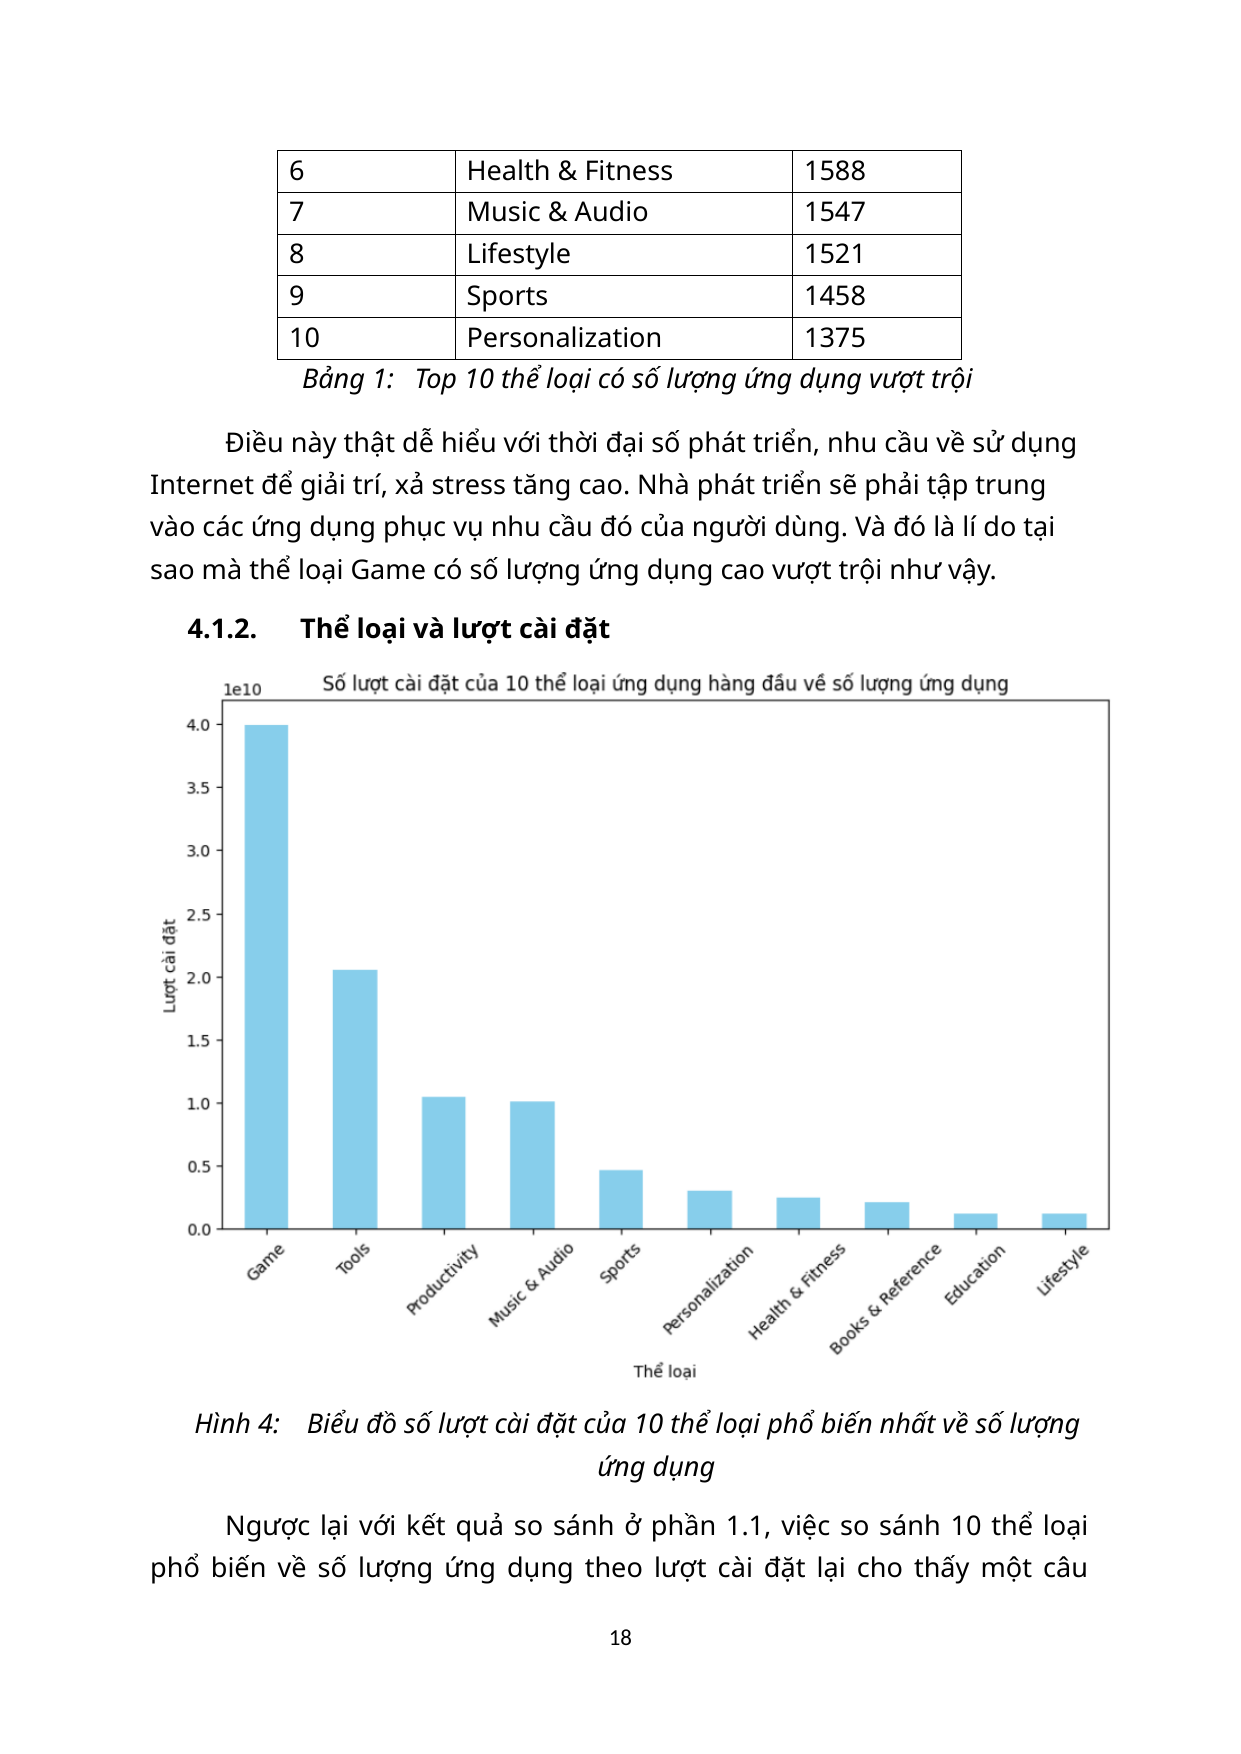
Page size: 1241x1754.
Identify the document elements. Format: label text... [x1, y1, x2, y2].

text Biểu đồ số lượt cài đặt của 10 thể loại phổ biến nhất về số lượng ứng dụng [187, 1405, 1090, 1484]
table_cell Sports [456, 276, 792, 317]
list Thể loại và lượt cài đặt [187, 609, 1090, 646]
table_cell Music & Audio [456, 193, 792, 233]
table_cell 8 [278, 235, 455, 275]
text Top 10 thể loại có số lượng ứng dụng vượt trội [187, 360, 1090, 397]
picture [150, 668, 1129, 1384]
table_cell 9 [278, 276, 455, 317]
table_cell Personalization [456, 318, 792, 359]
table_cell 1547 [793, 193, 961, 233]
table_cell 1521 [793, 235, 961, 275]
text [150, 1506, 1090, 1585]
table_cell Health & Fitness [456, 151, 792, 192]
table_cell 1458 [793, 276, 961, 317]
table_cell 1375 [793, 318, 961, 359]
text Điều này thật dễ hiểu với thời đại số phát triển, nhu cầu về sử dụng Internet để giải trí, xả stress tăng cao. Nhà phát triển sẽ phải tập trung vào các ứng dụng phục vụ nhu cầu đó của người dùng. Và đó là lí do tại sao mà thể loại Game có số lượng ứng dụng cao vượt trội như vậy. [150, 423, 1090, 587]
table_cell 10 [278, 318, 455, 359]
table_cell 7 [278, 193, 455, 233]
table_cell 1588 [793, 151, 961, 192]
table_cell Lifestyle [456, 235, 792, 275]
table_cell 6 [278, 151, 455, 192]
